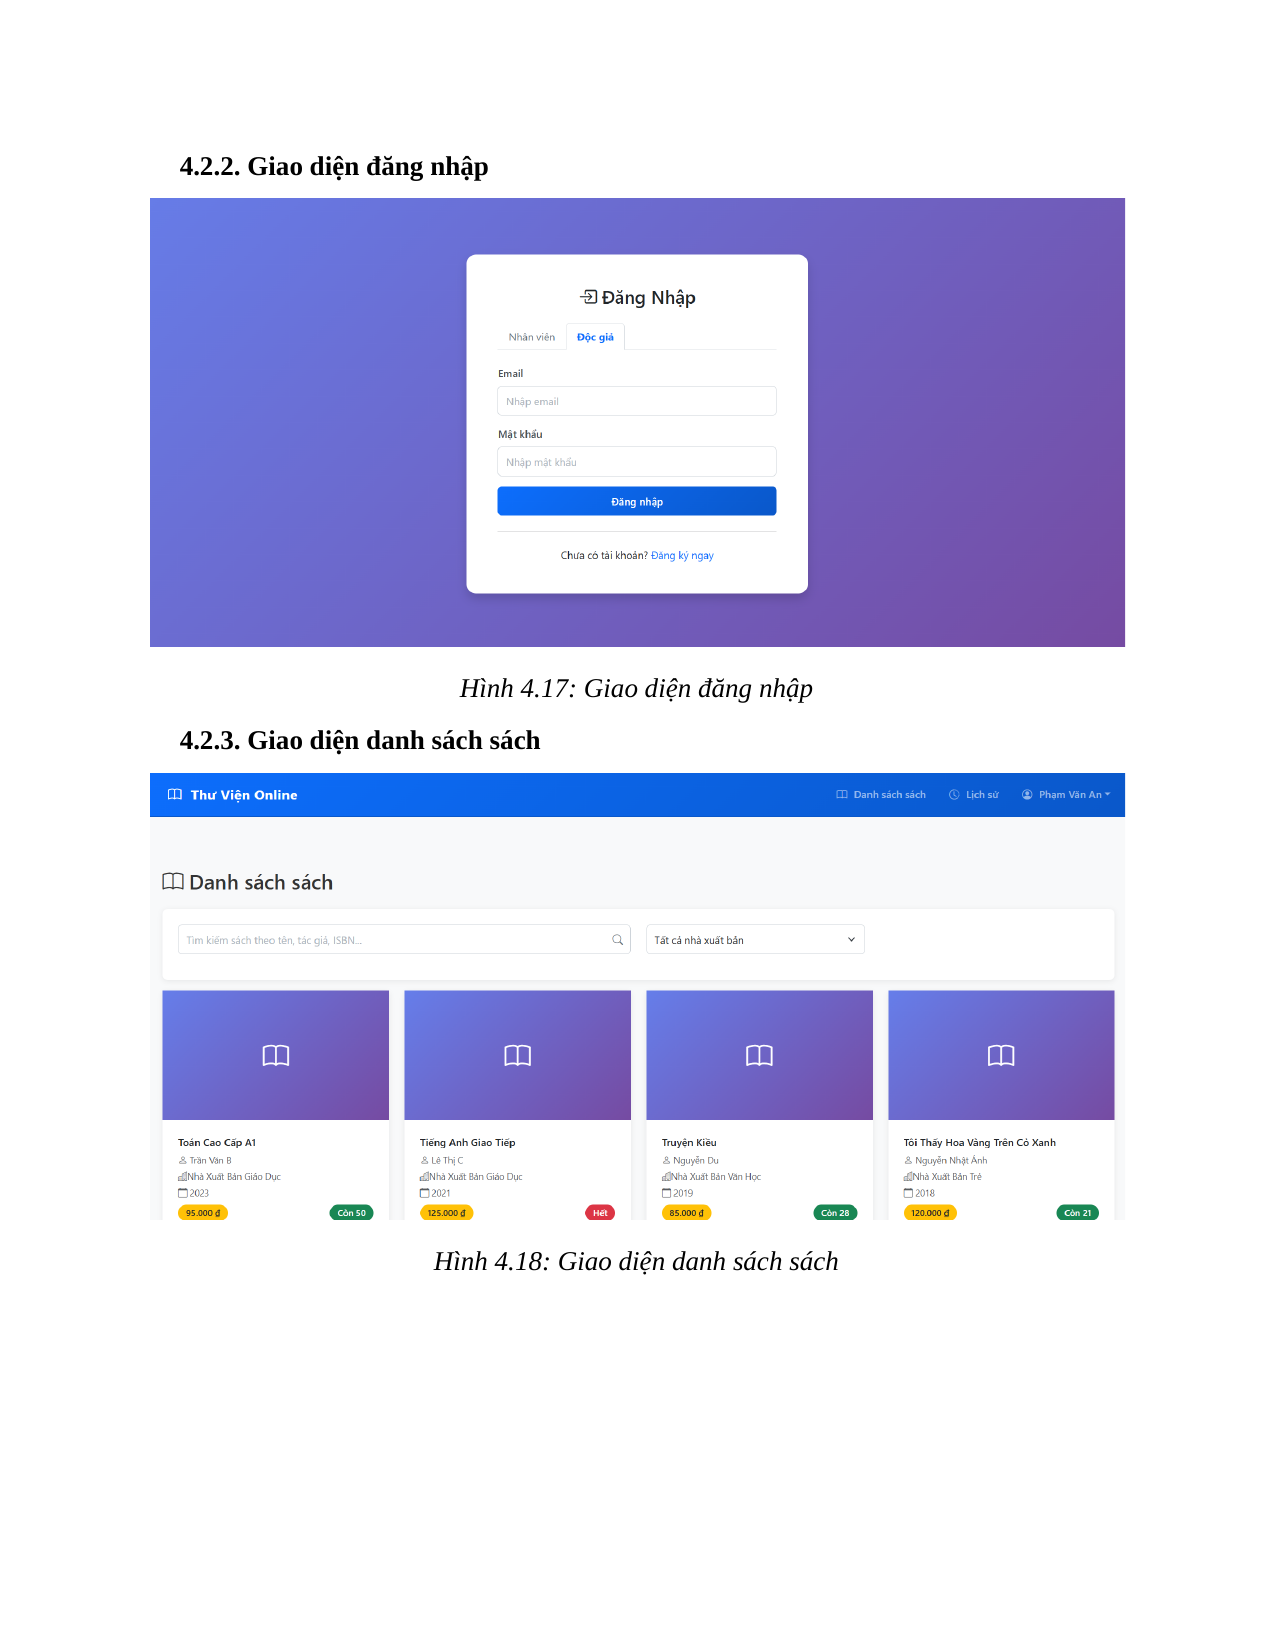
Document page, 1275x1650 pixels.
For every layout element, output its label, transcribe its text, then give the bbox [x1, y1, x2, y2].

text Hình 4.17: Giao diện đăng nhập [150, 672, 1125, 703]
picture [150, 198, 1125, 647]
picture [150, 773, 1125, 1220]
text Hình 4.18: Giao diện danh sách sách [150, 1245, 1125, 1277]
subtitle 4.2.3. Giao diện danh sách sách [179, 724, 1125, 755]
subtitle 4.2.2. Giao diện đăng nhập [179, 150, 1125, 181]
